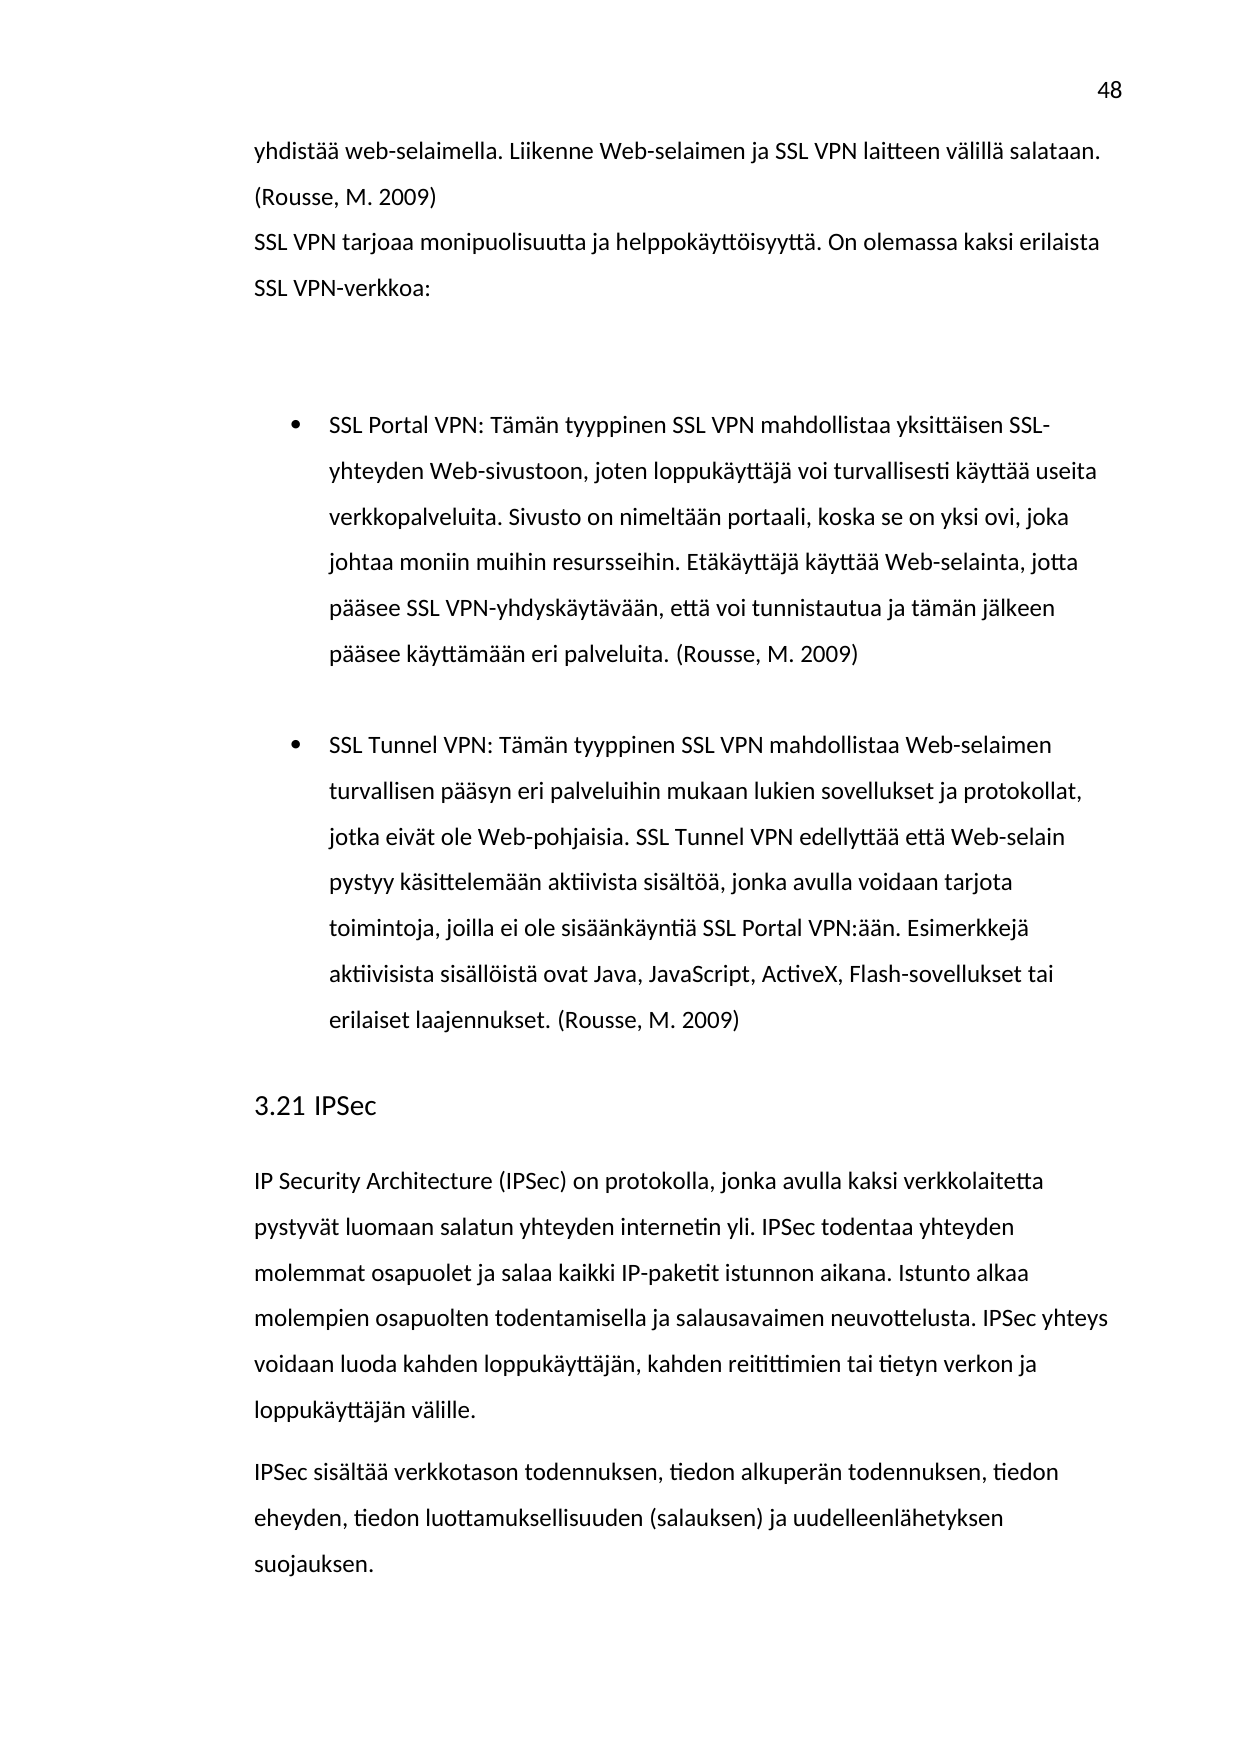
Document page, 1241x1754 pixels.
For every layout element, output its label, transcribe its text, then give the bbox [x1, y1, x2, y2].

subtitle IPSec [254, 1087, 1122, 1123]
list SSL Tunnel VPN: Tämän tyyppinen SSL VPN mahdollistaa Web-selaimen turvallisen pääsyn eri palveluihin mukaan lukien sovellukset ja protokollat, jotka eivät ole Web-pohjaisia. SSL Tunnel VPN edellyttää että Web-selain pystyy käsittelemään aktiivista sisältöä, jonka avulla voidaan tarjota toimintoja, joilla ei ole sisäänkäyntiä SSL Portal VPN:ään. Esimerkkejä aktiivisista sisällöistä ovat Java, JavaScript, ActiveX, Flash-sovellukset tai erilaiset laajennukset. (Rousse, M. 2009) [291, 729, 1122, 1034]
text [254, 135, 1122, 211]
list SSL Portal VPN: Tämän tyyppinen SSL VPN mahdollistaa yksittäisen SSL-yhteyden Web-sivustoon, joten loppukäyttäjä voi turvallisesti käyttää useita verkkopalveluita. Sivusto on nimeltään portaali, koska se on yksi ovi, joka johtaa moniin muihin resursseihin. Etäkäyttäjä käyttää Web-selainta, jotta pääsee SSL VPN-yhdyskäytävään, että voi tunnistautua ja tämän jälkeen pääsee käyttämään eri palveluita. (Rousse, M. 2009) [291, 409, 1122, 668]
text IP Security Architecture (IPSec) on protokolla, jonka avulla kaksi verkkolaitetta pystyvät luomaan salatun yhteyden internetin yli. IPSec todentaa yhteyden molemmat osapuolet ja salaa kaikki IP-paketit istunnon aikana. Istunto alkaa molempien osapuolten todentamisella ja salausavaimen neuvottelusta. IPSec yhteys voidaan luoda kahden loppukäyttäjän, kahden reitittimien tai tietyn verkon ja loppukäyttäjän välille. [254, 1165, 1122, 1424]
text IPSec sisältää verkkotason todennuksen, tiedon alkuperän todennuksen, tiedon eheyden, tiedon luottamuksellisuuden (salauksen) ja uudelleenlähetyksen suojauksen. [254, 1456, 1122, 1578]
text SSL VPN tarjoaa monipuolisuutta ja helppokäyttöisyyttä. On olemassa kaksi erilaista SSL VPN-verkkoa: [254, 226, 1122, 303]
